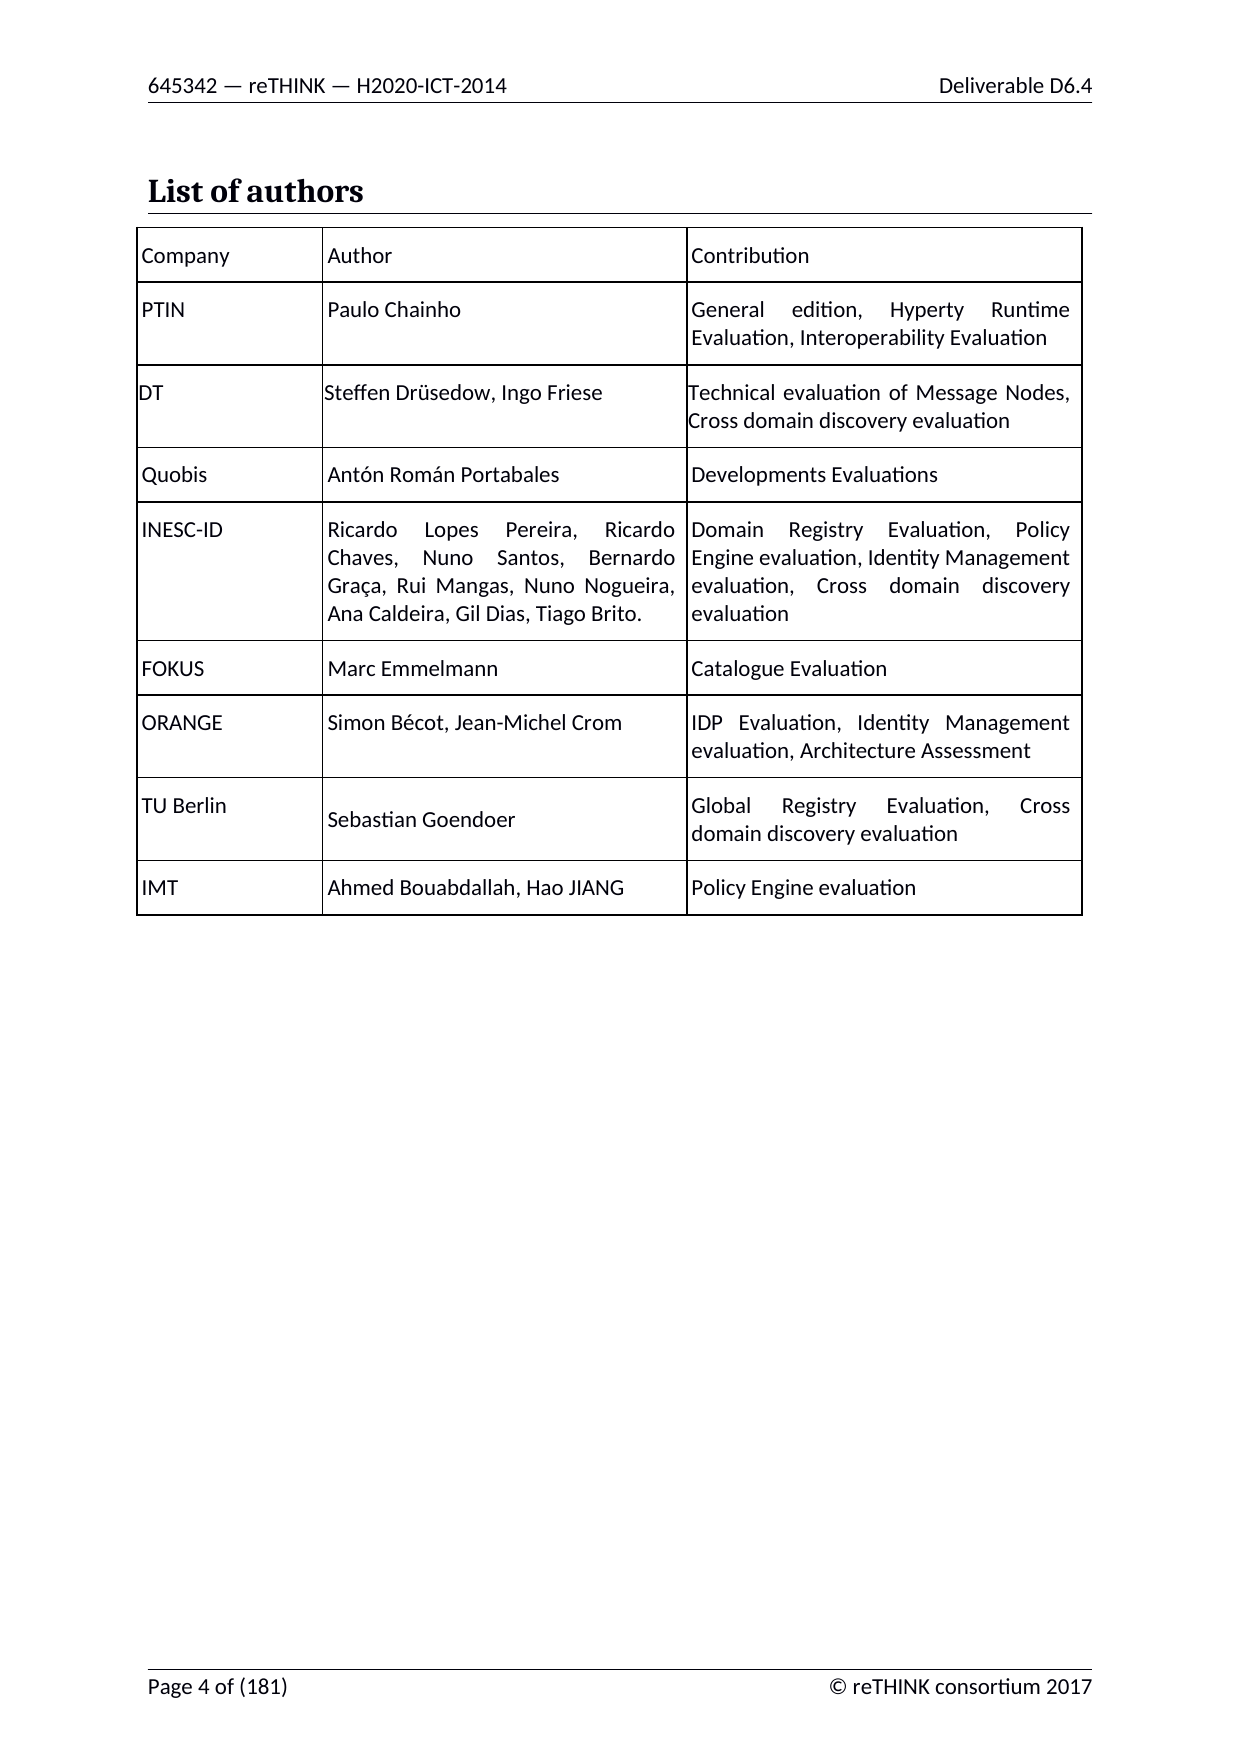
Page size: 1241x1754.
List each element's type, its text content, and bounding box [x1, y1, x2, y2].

table_cell PTIN [138, 283, 322, 364]
table_cell Domain Registry Evaluation, Policy Engine evaluation, Identity Management evaluation, Cross domain discovery evaluation [688, 503, 1081, 640]
table_cell Developments Evaluations [688, 448, 1081, 501]
table_cell Paulo Chainho [323, 283, 686, 364]
table_cell Steffen Drüsedow, Ingo Friese [323, 366, 686, 446]
table_cell IDP Evaluation, Identity Management evaluation, Architecture Assessment [688, 696, 1081, 777]
table_header Contribution [688, 228, 1081, 281]
table_cell Quobis [138, 448, 322, 501]
table_cell Antón Román Portabales [323, 448, 686, 501]
table_cell TU Berlin [138, 778, 322, 859]
table_cell FOKUS [138, 641, 322, 694]
table_cell Policy Engine evaluation [688, 861, 1081, 914]
table_cell IMT [138, 861, 322, 914]
table_cell Ahmed Bouabdallah, Hao JIANG [323, 861, 686, 914]
table_cell Simon Bécot, Jean-Michel Crom [323, 696, 686, 777]
table_cell General edition, Hyperty Runtime Evaluation, Interoperability Evaluation [688, 283, 1081, 364]
table_cell Ricardo Lopes Pereira, Ricardo Chaves, Nuno Santos, Bernardo Graça, Rui Mangas, Nuno Nogueira, Ana Caldeira, Gil Dias, Tiago Brito. [323, 503, 686, 640]
table_cell Catalogue Evaluation [688, 641, 1081, 694]
table_header Author [323, 228, 686, 281]
table_cell ORANGE [138, 696, 322, 777]
table_cell DT [138, 366, 322, 446]
table_header Company [138, 228, 322, 281]
table_cell Marc Emmelmann [323, 641, 686, 694]
table_cell Global Registry Evaluation, Cross domain discovery evaluation [688, 778, 1081, 859]
table_cell Sebastian Goendoer [323, 778, 686, 859]
table_cell Technical evaluation of Message Nodes, Cross domain discovery evaluation [688, 366, 1081, 446]
text List of authors [148, 173, 1092, 213]
table_cell INESC-ID [138, 503, 322, 640]
